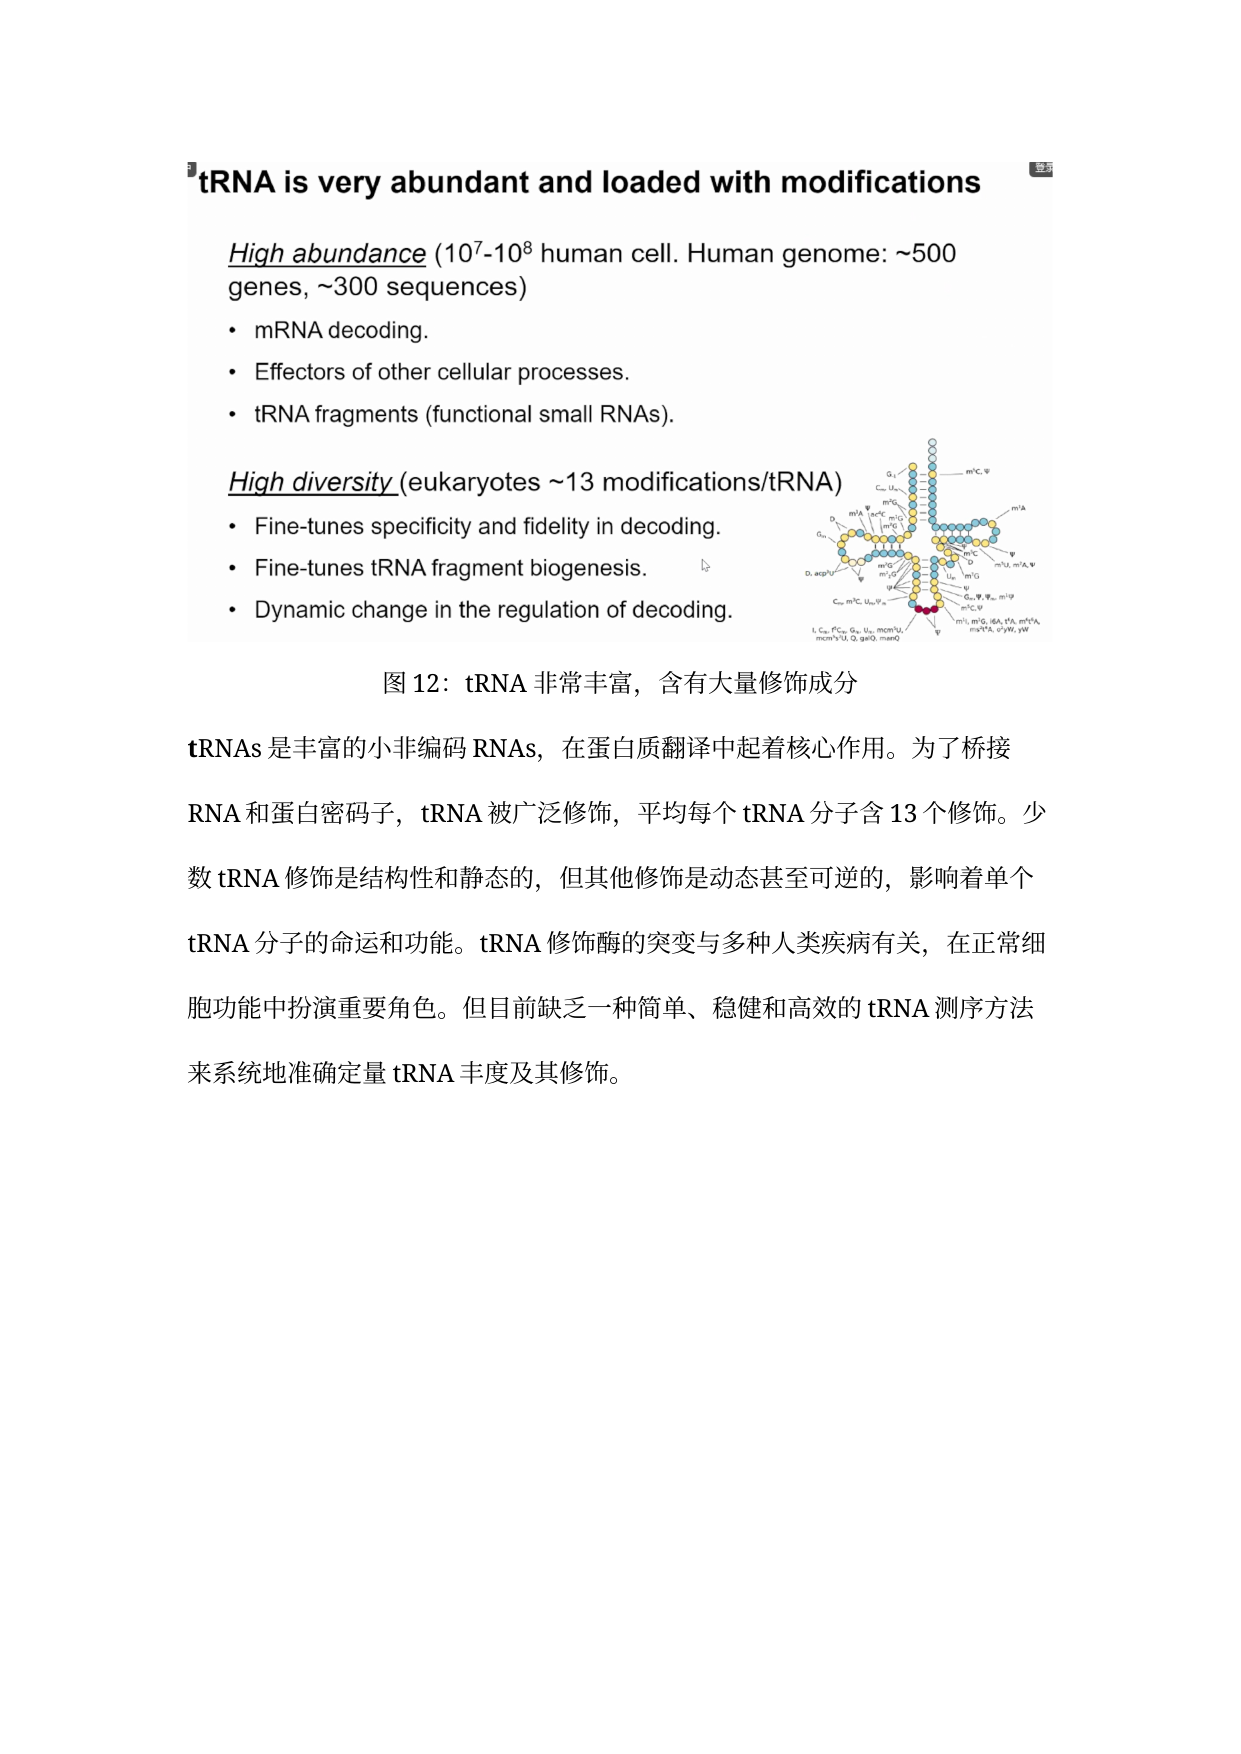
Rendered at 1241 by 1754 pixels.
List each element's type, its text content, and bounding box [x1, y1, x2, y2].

picture [187, 162, 1053, 642]
text 图12：tRNA 非常丰富，含有大量修饰成分 [187, 649, 1053, 714]
text tRNAs是丰富的小非编码RNAs，在蛋白质翻译中起着核心作用。为了桥接RNA和蛋白密码子，tRNA被广泛修饰，平均每个tRNA分子含13个修饰。少数tRNA修饰是结构性和静态的，但其他修饰是动态甚至可逆的，影响着单个tRNA分子的命运和功能。tRNA修饰酶的突变与多种人类疾病有关，在正常细胞功能中扮演重要角色。但目前缺乏一种简单、稳健和高效的tRNA测序方法来系统地准确定量tRNA丰度及其修饰。 [187, 714, 1053, 1104]
